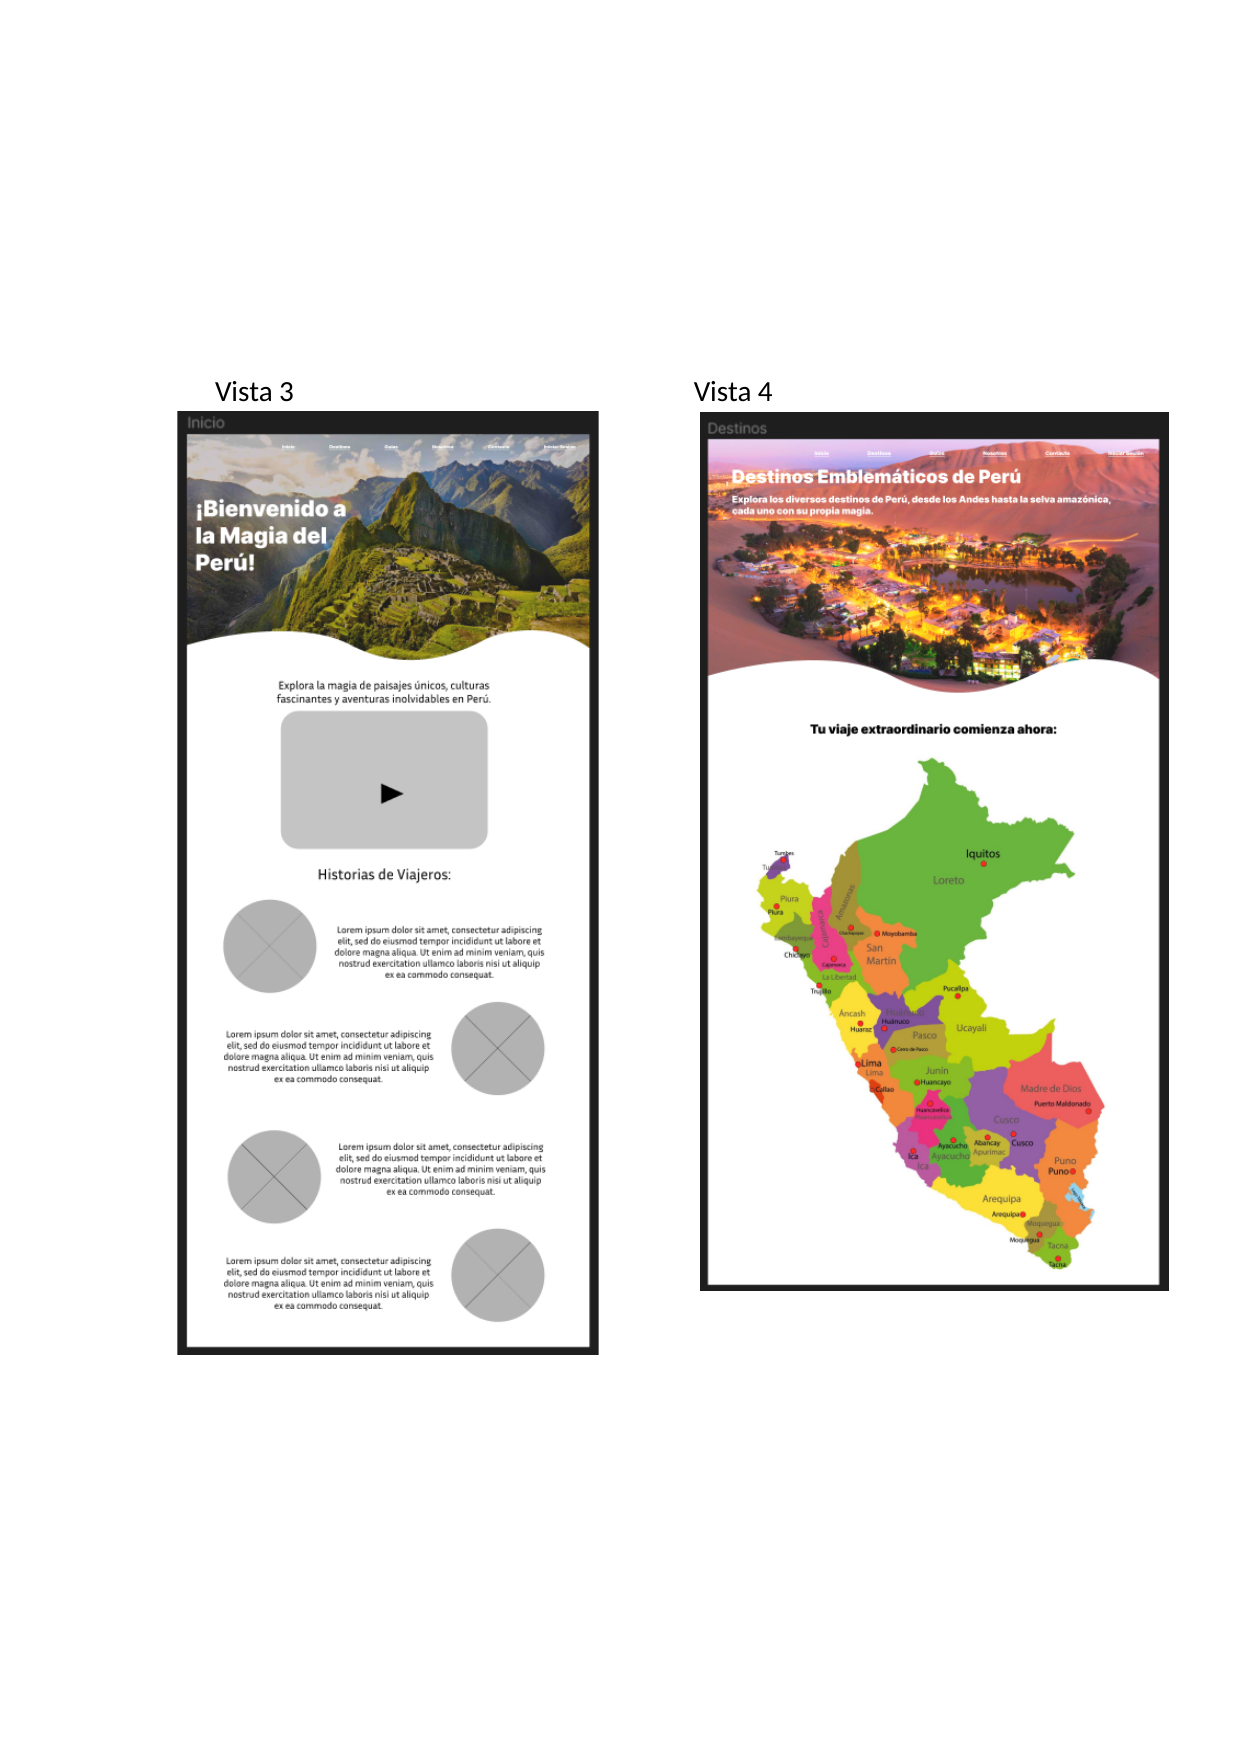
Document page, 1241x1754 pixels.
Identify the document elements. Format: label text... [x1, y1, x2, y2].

picture [177, 411, 599, 1355]
list Vista 3 Vista 4 [215, 373, 1063, 409]
picture [700, 412, 1169, 1291]
